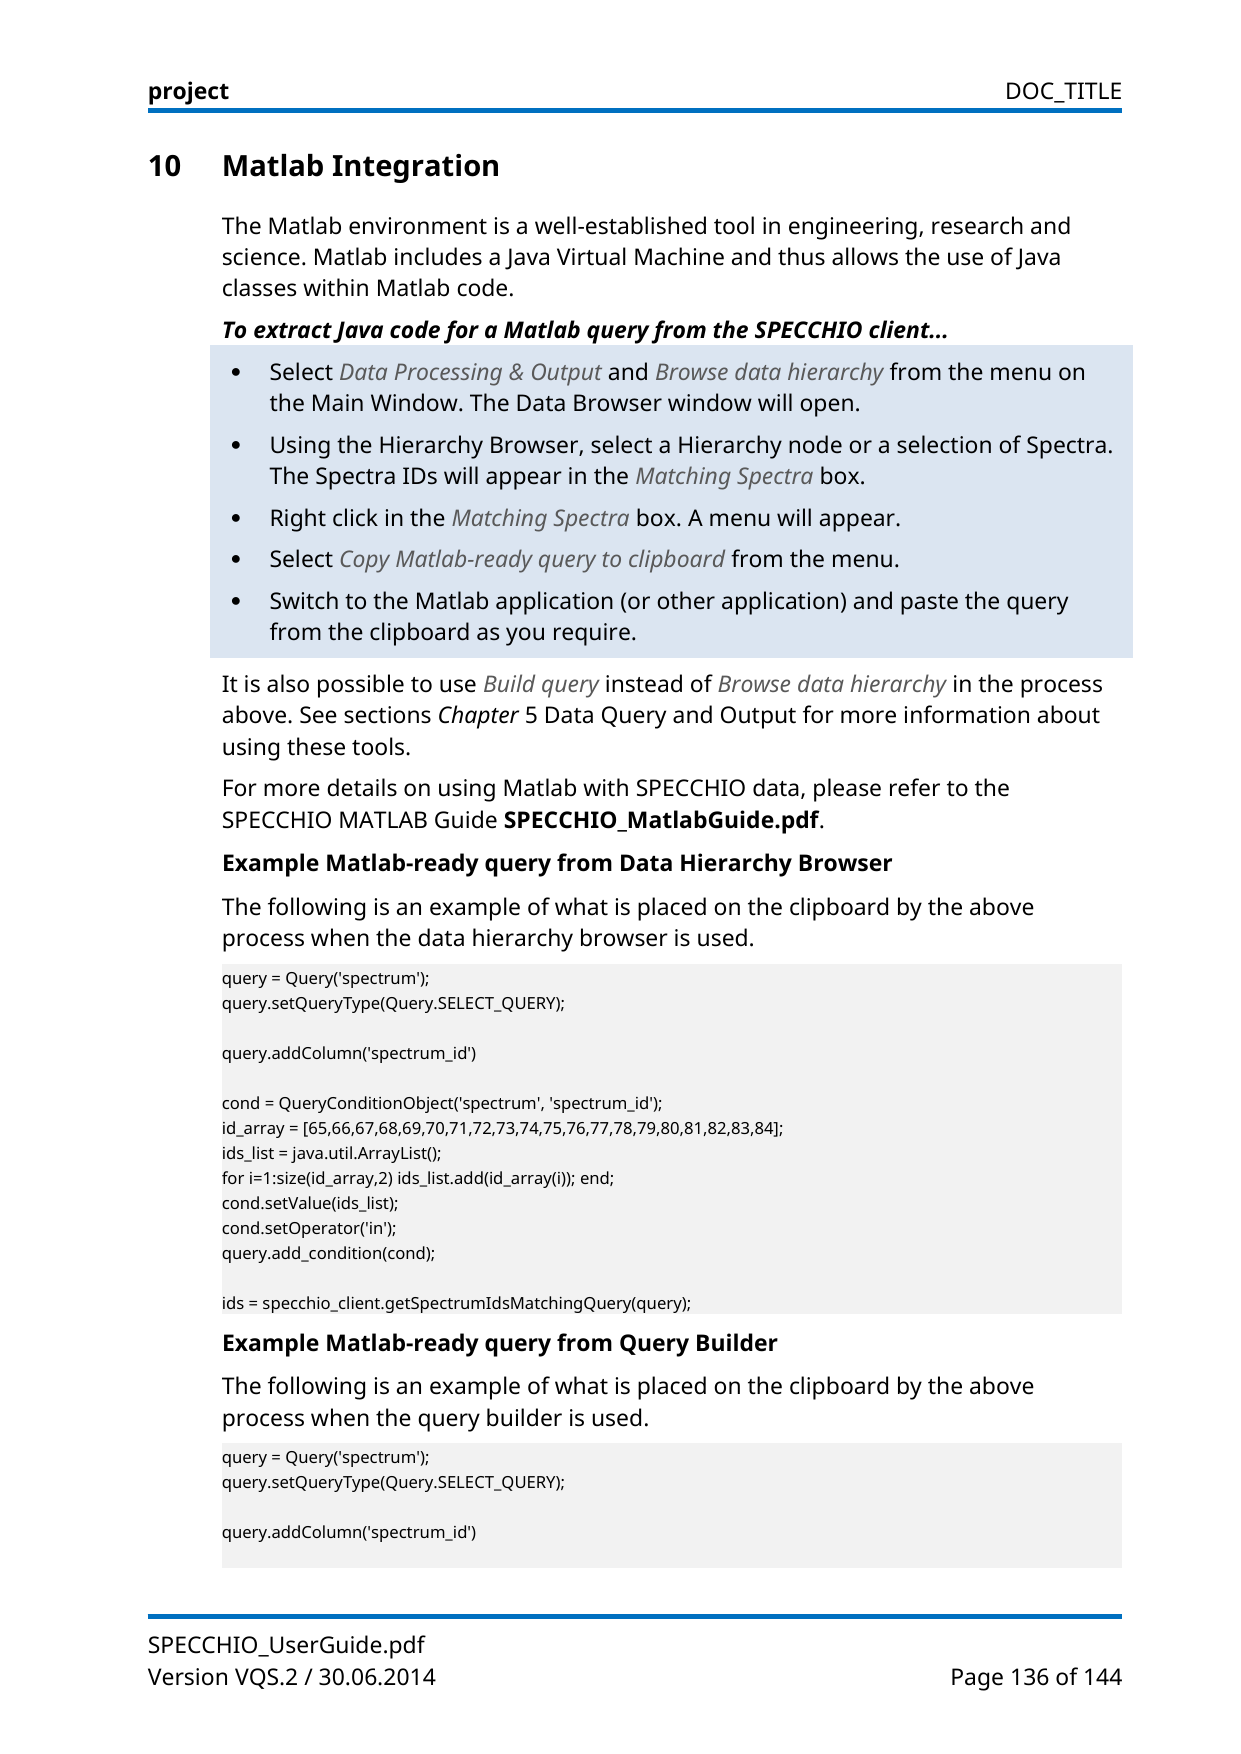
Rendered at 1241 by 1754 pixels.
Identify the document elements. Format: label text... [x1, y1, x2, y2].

subtitle Example Matlab-ready query from Query Builder [222, 1327, 1122, 1358]
text query = Query('spectrum'); [222, 964, 1122, 989]
text For more details on using Matlab with SPECCHIO data, please refer to the SPECCHIO MATLAB Guide SPECCHIO_MatlabGuide.pdf. [222, 772, 1122, 835]
text for i=1:size(id_array,2) ids_list.add(id_array(i)); end; [222, 1164, 1122, 1189]
text ids = specchio_client.getSpectrumIdsMatchingQuery(query); [222, 1289, 1122, 1314]
text query.addColumn('spectrum_id') [222, 1039, 1122, 1064]
text cond.setOperator('in'); [222, 1214, 1122, 1239]
text cond.setValue(ids_list); [222, 1189, 1122, 1214]
text id_array = [65,66,67,68,69,70,71,72,73,74,75,76,77,78,79,80,81,82,83,84]; [222, 1114, 1122, 1139]
text query = Query('spectrum'); [222, 1443, 1122, 1468]
text query.setQueryType(Query.SELECT_QUERY); [222, 1468, 1122, 1493]
text query.add_condition(cond); [222, 1239, 1122, 1264]
text The Matlab environment is a well-established tool in engineering, research and science. Matlab includes a Java Virtual Machine and thus allows the use of Java classes within Matlab code. [222, 210, 1122, 304]
subtitle Example Matlab-ready query from Data Hierarchy Browser [222, 847, 1122, 879]
text ids_list = java.util.ArrayList(); [222, 1139, 1122, 1164]
text cond = QueryConditionObject('spectrum', 'spectrum_id'); [222, 1089, 1122, 1114]
table_header Select Data Processing & Output and Browse data hierarchy from the menu on the Main Window. The Data Browser window will open. Using the Hierarchy Browser, select a Hierarchy node or a selection of Spectra. The Spectra IDs will appear in the Matching Spectra box. Right click in the Matching Spectra box. A menu will appear. Select Copy Matlab-ready query to clipboard from the menu. Switch to the Matlab application (or other application) and paste the query from the clipboard as you require. [210, 345, 1133, 658]
text The following is an example of what is placed on the clipboard by the above process when the query builder is used. [222, 1370, 1122, 1433]
text query.addColumn('spectrum_id') [222, 1518, 1122, 1543]
text query.setQueryType(Query.SELECT_QUERY); [222, 989, 1122, 1014]
subtitle To extract Java code for a Matlab query from the SPECCHIO client... [222, 314, 1122, 345]
text The following is an example of what is placed on the clipboard by the above process when the data hierarchy browser is used. [222, 891, 1122, 954]
text It is also possible to use Build query instead of Browse data hierarchy in the process above. See sections Chapter 5 Data Query and Output for more information about using these tools. [222, 668, 1122, 762]
subtitle Matlab Integration [148, 145, 1122, 185]
